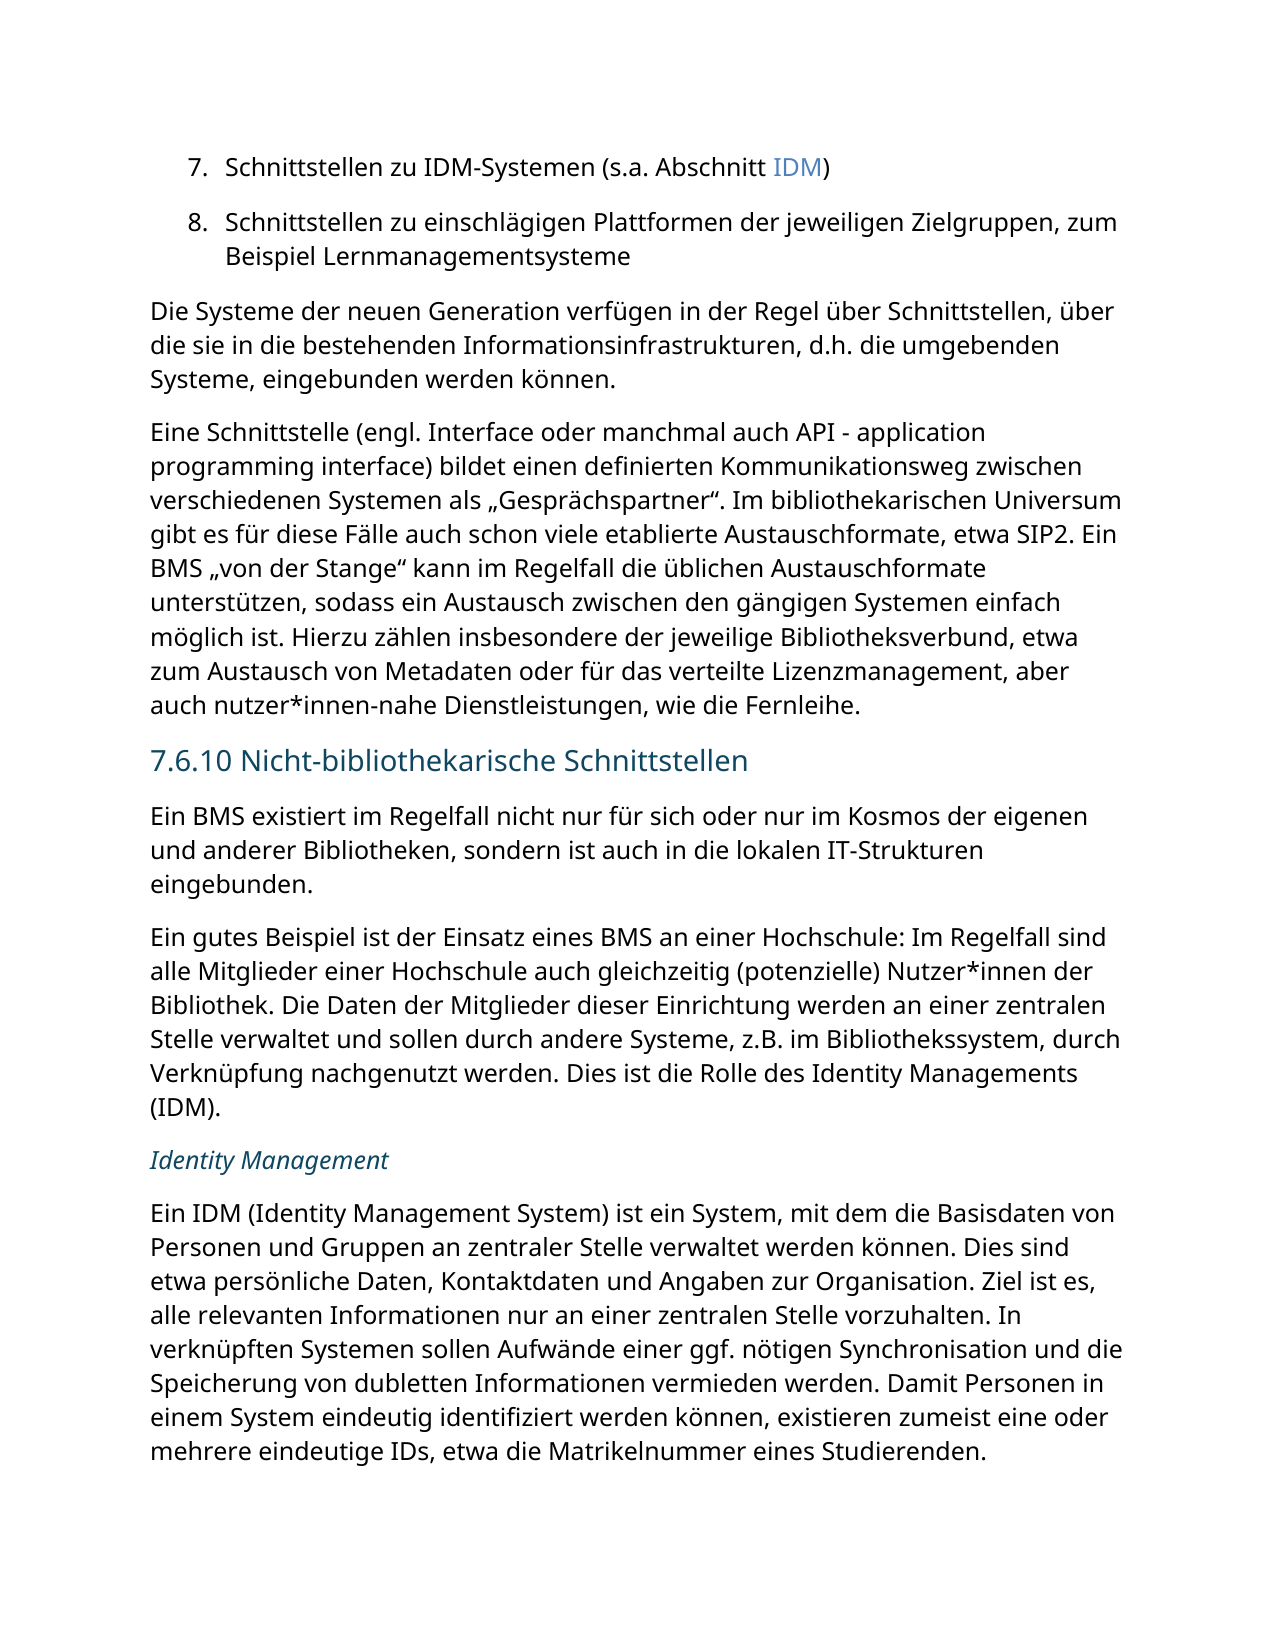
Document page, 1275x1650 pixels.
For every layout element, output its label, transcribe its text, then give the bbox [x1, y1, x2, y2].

text Ein gutes Beispiel ist der Einsatz eines BMS an einer Hochschule: Im Regelfall sind alle Mitglieder einer Hochschule auch gleichzeitig (potenzielle) Nutzer*innen der Bibliothek. Die Daten der Mitglieder dieser Einrichtung werden an einer zentralen Stelle verwaltet und sollen durch andere Systeme, z.B. im Bibliothekssystem, durch Verknüpfung nachgenutzt werden. Dies ist die Rolle des Identity Managements (IDM). [150, 919, 1125, 1124]
subtitle 7.6.10 Nicht-bibliothekarische Schnittstellen [150, 740, 1125, 780]
text Die Systeme der neuen Generation verfügen in der Regel über Schnittstellen, über die sie in die bestehenden Informationsinfrastrukturen, d.h. die umgebenden Systeme, eingebunden werden können. [150, 294, 1125, 396]
list Schnittstellen zu IDM-Systemen (s.a. Abschnitt IDM) [187, 150, 1125, 184]
text Eine Schnittstelle (engl. Interface oder manchmal auch API - application programming interface) bildet einen definierten Kommunikationsweg zwischen verschiedenen Systemen als „Gesprächspartner“. Im bibliothekarischen Universum gibt es für diese Fälle auch schon viele etablierte Austauschformate, etwa SIP2. Ein BMS „von der Stange“ kann im Regelfall die üblichen Austauschformate unterstützen, sodass ein Austausch zwischen den gängigen Systemen einfach möglich ist. Hierzu zählen insbesondere der jeweilige Bibliotheksverbund, etwa zum Austausch von Metadaten oder für das verteilte Lizenzmanagement, aber auch nutzer*innen-nahe Dienstleistungen, wie die Fernleihe. [150, 415, 1125, 721]
list Schnittstellen zu einschlägigen Plattformen der jeweiligen Zielgruppen, zum Beispiel Lernmanagementsysteme [187, 205, 1125, 273]
subtitle Identity Management [150, 1143, 1125, 1177]
text Ein IDM (Identity Management System) ist ein System, mit dem die Basisdaten von Personen und Gruppen an zentraler Stelle verwaltet werden können. Dies sind etwa persönliche Daten, Kontaktdaten und Angaben zur Organisation. Ziel ist es, alle relevanten Informationen nur an einer zentralen Stelle vorzuhalten. In verknüpften Systemen sollen Aufwände einer ggf. nötigen Synchronisation und die Speicherung von dubletten Informationen vermieden werden. Damit Personen in einem System eindeutig identifiziert werden können, existieren zumeist eine oder mehrere eindeutige IDs, etwa die Matrikelnummer eines Studierenden. [150, 1195, 1125, 1468]
text Ein BMS existiert im Regelfall nicht nur für sich oder nur im Kosmos der eigenen und anderer Bibliotheken, sondern ist auch in die lokalen IT-Strukturen eingebunden. [150, 798, 1125, 901]
